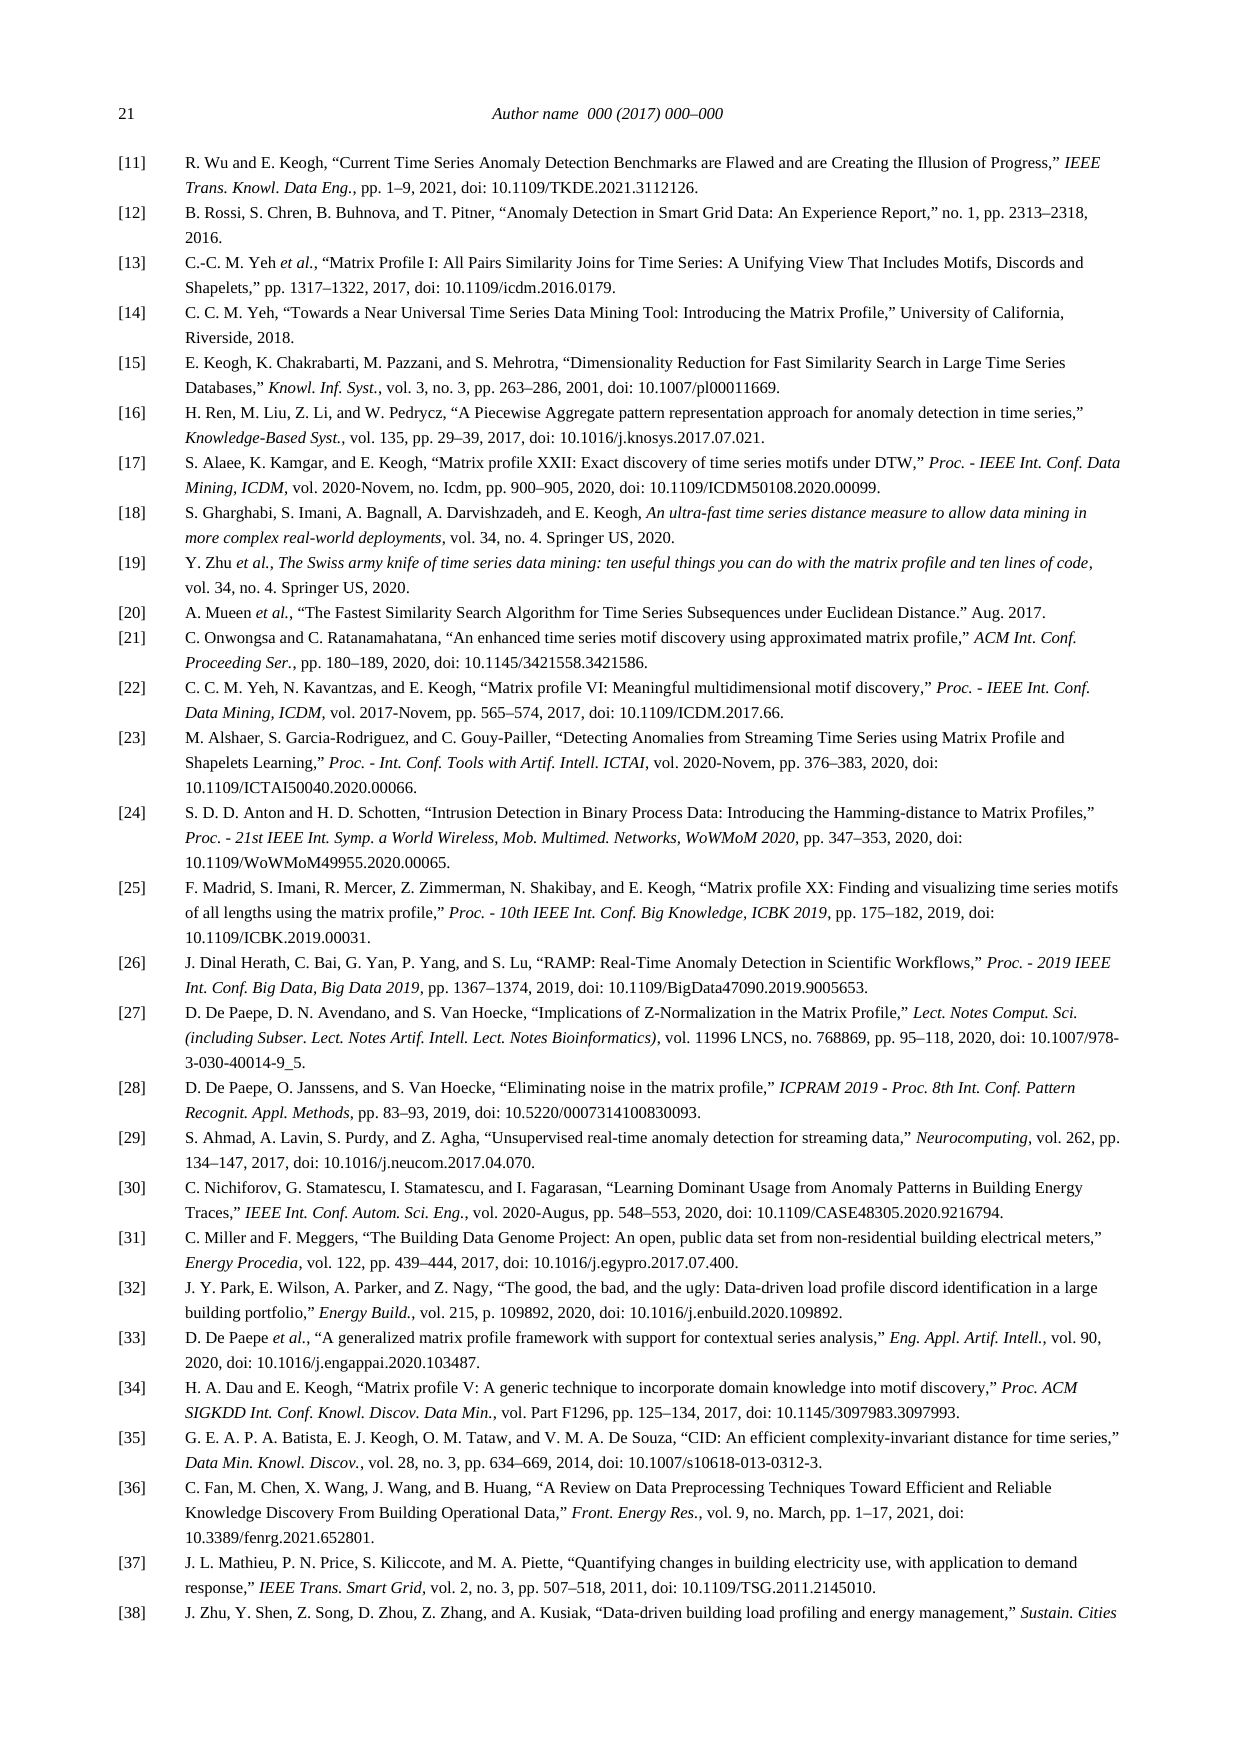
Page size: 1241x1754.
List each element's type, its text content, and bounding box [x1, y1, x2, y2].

text [22] C. C. M. Yeh, N. Kavantzas, and E. Keogh, “Matrix profile VI: Meaningful multidimensional motif discovery,” Proc. - IEEE Int. Conf. Data Mining, ICDM, vol. 2017-Novem, pp. 565–574, 2017, doi: 10.1109/ICDM.2017.66. [118, 674, 1122, 724]
text [33] D. De Paepe et al., “A generalized matrix profile framework with support for contextual series analysis,” Eng. Appl. Artif. Intell., vol. 90, 2020, doi: 10.1016/j.engappai.2020.103487. [118, 1324, 1122, 1374]
text [35] G. E. A. P. A. Batista, E. J. Keogh, O. M. Tataw, and V. M. A. De Souza, “CID: An efficient complexity-invariant distance for time series,” Data Min. Knowl. Discov., vol. 28, no. 3, pp. 634–669, 2014, doi: 10.1007/s10618-013-0312-3. [118, 1424, 1122, 1474]
text [11] R. Wu and E. Keogh, “Current Time Series Anomaly Detection Benchmarks are Flawed and are Creating the Illusion of Progress,” IEEE Trans. Knowl. Data Eng., pp. 1–9, 2021, doi: 10.1109/TKDE.2021.3112126. [118, 149, 1122, 199]
text [32] J. Y. Park, E. Wilson, A. Parker, and Z. Nagy, “The good, the bad, and the ugly: Data-driven load profile discord identification in a large building portfolio,” Energy Build., vol. 215, p. 109892, 2020, doi: 10.1016/j.enbuild.2020.109892. [118, 1274, 1122, 1324]
text [31] C. Miller and F. Meggers, “The Building Data Genome Project: An open, public data set from non-residential building electrical meters,” Energy Procedia, vol. 122, pp. 439–444, 2017, doi: 10.1016/j.egypro.2017.07.400. [118, 1224, 1122, 1274]
text [21] C. Onwongsa and C. Ratanamahatana, “An enhanced time series motif discovery using approximated matrix profile,” ACM Int. Conf. Proceeding Ser., pp. 180–189, 2020, doi: 10.1145/3421558.3421586. [118, 624, 1122, 674]
text [25] F. Madrid, S. Imani, R. Mercer, Z. Zimmerman, N. Shakibay, and E. Keogh, “Matrix profile XX: Finding and visualizing time series motifs of all lengths using the matrix profile,” Proc. - 10th IEEE Int. Conf. Big Knowledge, ICBK 2019, pp. 175–182, 2019, doi: 10.1109/ICBK.2019.00031. [118, 874, 1122, 949]
text [12] B. Rossi, S. Chren, B. Buhnova, and T. Pitner, “Anomaly Detection in Smart Grid Data: An Experience Report,” no. 1, pp. 2313–2318, 2016. [118, 199, 1122, 249]
text [13] C.-C. M. Yeh et al., “Matrix Profile I: All Pairs Similarity Joins for Time Series: A Unifying View That Includes Motifs, Discords and Shapelets,” pp. 1317–1322, 2017, doi: 10.1109/icdm.2016.0179. [118, 249, 1122, 299]
text [16] H. Ren, M. Liu, Z. Li, and W. Pedrycz, “A Piecewise Aggregate pattern representation approach for anomaly detection in time series,” Knowledge-Based Syst., vol. 135, pp. 29–39, 2017, doi: 10.1016/j.knosys.2017.07.021. [118, 399, 1122, 449]
text [19] Y. Zhu et al., The Swiss army knife of time series data mining: ten useful things you can do with the matrix profile and ten lines of code, vol. 34, no. 4. Springer US, 2020. [118, 549, 1122, 599]
text [36] C. Fan, M. Chen, X. Wang, J. Wang, and B. Huang, “A Review on Data Preprocessing Techniques Toward Efficient and Reliable Knowledge Discovery From Building Operational Data,” Front. Energy Res., vol. 9, no. March, pp. 1–17, 2021, doi: 10.3389/fenrg.2021.652801. [118, 1474, 1122, 1549]
text [34] H. A. Dau and E. Keogh, “Matrix profile V: A generic technique to incorporate domain knowledge into motif discovery,” Proc. ACM SIGKDD Int. Conf. Knowl. Discov. Data Min., vol. Part F1296, pp. 125–134, 2017, doi: 10.1145/3097983.3097993. [118, 1374, 1122, 1424]
text [23] M. Alshaer, S. Garcia-Rodriguez, and C. Gouy-Pailler, “Detecting Anomalies from Streaming Time Series using Matrix Profile and Shapelets Learning,” Proc. - Int. Conf. Tools with Artif. Intell. ICTAI, vol. 2020-Novem, pp. 376–383, 2020, doi: 10.1109/ICTAI50040.2020.00066. [118, 724, 1122, 799]
text [24] S. D. D. Anton and H. D. Schotten, “Intrusion Detection in Binary Process Data: Introducing the Hamming-distance to Matrix Profiles,” Proc. - 21st IEEE Int. Symp. a World Wireless, Mob. Multimed. Networks, WoWMoM 2020, pp. 347–353, 2020, doi: 10.1109/WoWMoM49955.2020.00065. [118, 799, 1122, 874]
text [30] C. Nichiforov, G. Stamatescu, I. Stamatescu, and I. Fagarasan, “Learning Dominant Usage from Anomaly Patterns in Building Energy Traces,” IEEE Int. Conf. Autom. Sci. Eng., vol. 2020-Augus, pp. 548–553, 2020, doi: 10.1109/CASE48305.2020.9216794. [118, 1174, 1122, 1224]
text [37] J. L. Mathieu, P. N. Price, S. Kiliccote, and M. A. Piette, “Quantifying changes in building electricity use, with application to demand response,” IEEE Trans. Smart Grid, vol. 2, no. 3, pp. 507–518, 2011, doi: 10.1109/TSG.2011.2145010. [118, 1549, 1122, 1599]
text [18] S. Gharghabi, S. Imani, A. Bagnall, A. Darvishzadeh, and E. Keogh, An ultra-fast time series distance measure to allow data mining in more complex real-world deployments, vol. 34, no. 4. Springer US, 2020. [118, 499, 1122, 549]
text [17] S. Alaee, K. Kamgar, and E. Keogh, “Matrix profile XXII: Exact discovery of time series motifs under DTW,” Proc. - IEEE Int. Conf. Data Mining, ICDM, vol. 2020-Novem, no. Icdm, pp. 900–905, 2020, doi: 10.1109/ICDM50108.2020.00099. [118, 449, 1122, 499]
text [20] A. Mueen et al., “The Fastest Similarity Search Algorithm for Time Series Subsequences under Euclidean Distance.” Aug. 2017. [118, 599, 1122, 624]
text [14] C. C. M. Yeh, “Towards a Near Universal Time Series Data Mining Tool: Introducing the Matrix Profile,” University of California, Riverside, 2018. [118, 299, 1122, 349]
text [27] D. De Paepe, D. N. Avendano, and S. Van Hoecke, “Implications of Z-Normalization in the Matrix Profile,” Lect. Notes Comput. Sci. (including Subser. Lect. Notes Artif. Intell. Lect. Notes Bioinformatics), vol. 11996 LNCS, no. 768869, pp. 95–118, 2020, doi: 10.1007/978-3-030-40014-9_5. [118, 999, 1122, 1074]
text [15] E. Keogh, K. Chakrabarti, M. Pazzani, and S. Mehrotra, “Dimensionality Reduction for Fast Similarity Search in Large Time Series Databases,” Knowl. Inf. Syst., vol. 3, no. 3, pp. 263–286, 2001, doi: 10.1007/pl00011669. [118, 349, 1122, 399]
text [28] D. De Paepe, O. Janssens, and S. Van Hoecke, “Eliminating noise in the matrix profile,” ICPRAM 2019 - Proc. 8th Int. Conf. Pattern Recognit. Appl. Methods, pp. 83–93, 2019, doi: 10.5220/0007314100830093. [118, 1074, 1122, 1124]
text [118, 1599, 1122, 1624]
text [29] S. Ahmad, A. Lavin, S. Purdy, and Z. Agha, “Unsupervised real-time anomaly detection for streaming data,” Neurocomputing, vol. 262, pp. 134–147, 2017, doi: 10.1016/j.neucom.2017.04.070. [118, 1124, 1122, 1174]
text [26] J. Dinal Herath, C. Bai, G. Yan, P. Yang, and S. Lu, “RAMP: Real-Time Anomaly Detection in Scientific Workflows,” Proc. - 2019 IEEE Int. Conf. Big Data, Big Data 2019, pp. 1367–1374, 2019, doi: 10.1109/BigData47090.2019.9005653. [118, 949, 1122, 999]
